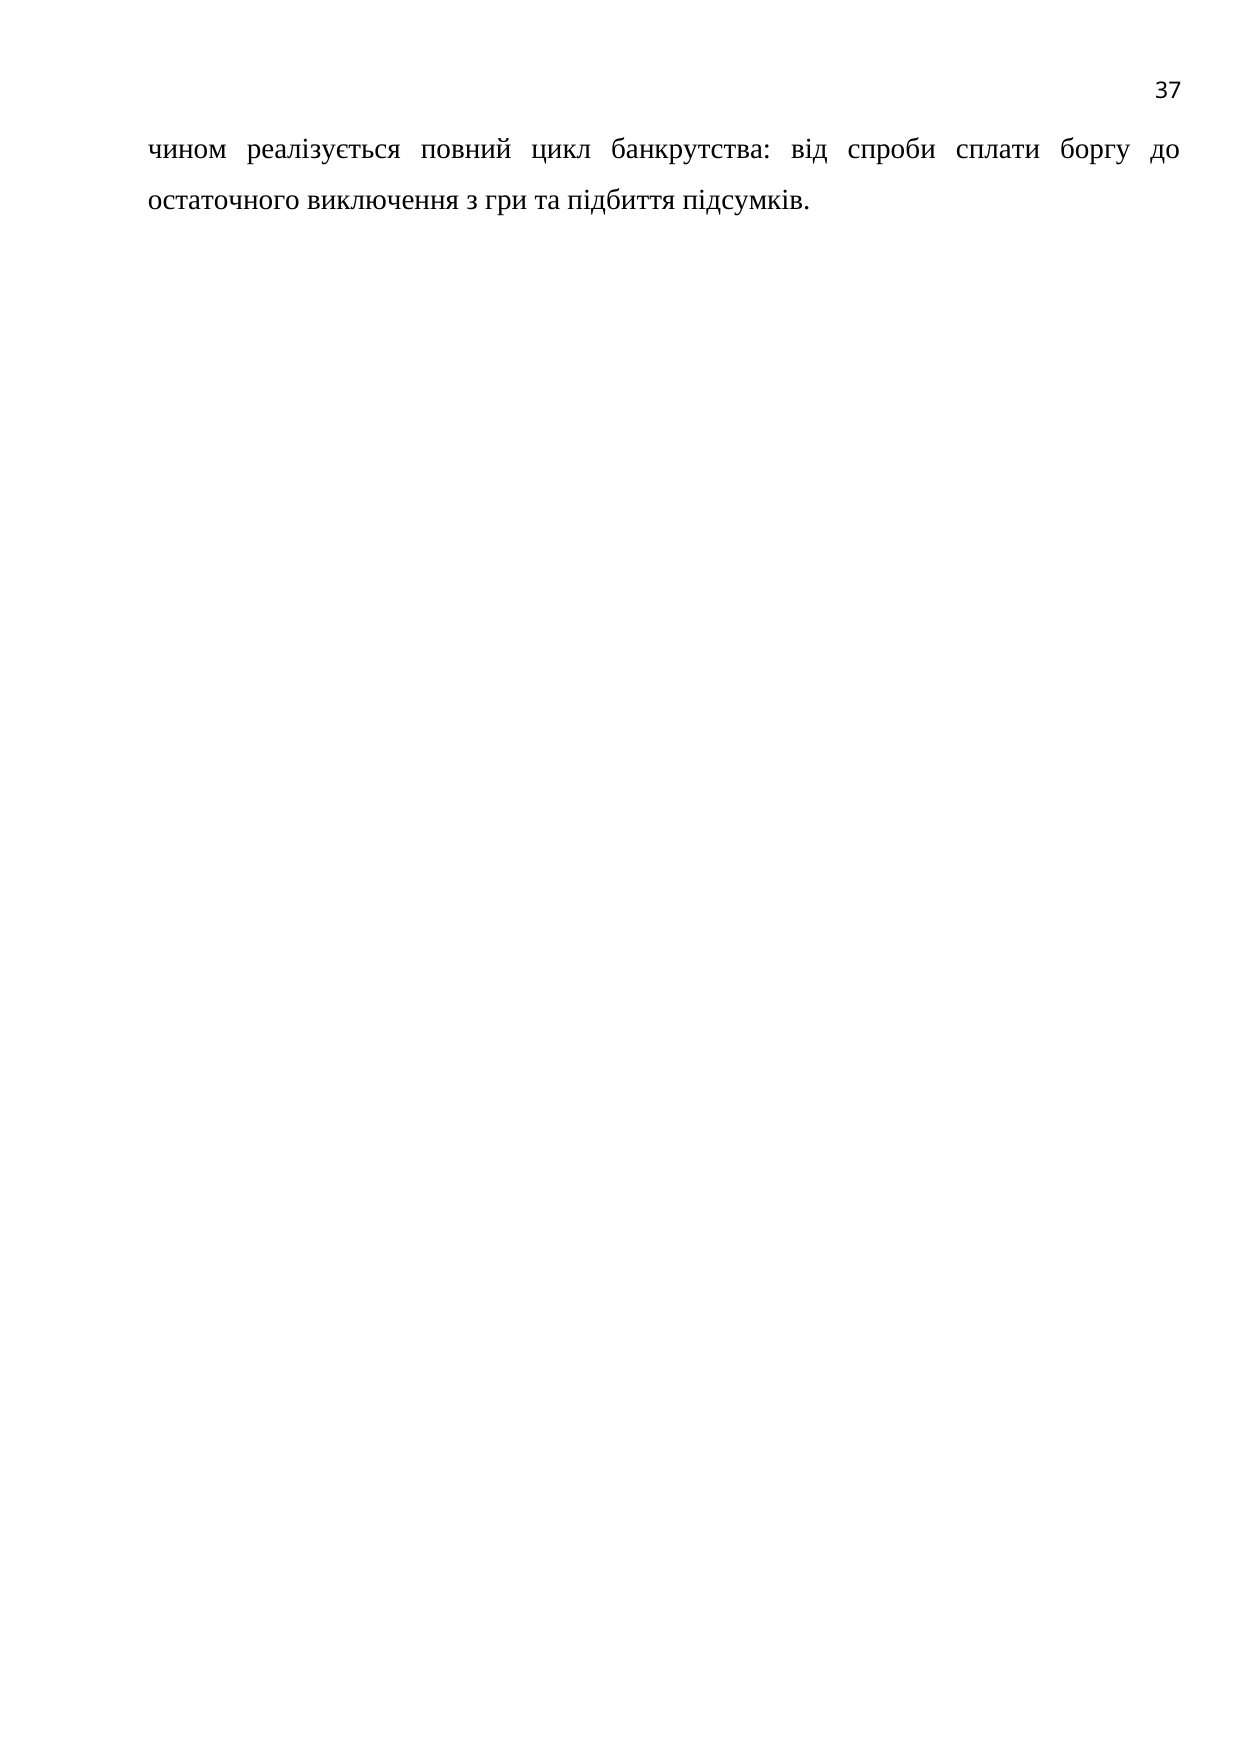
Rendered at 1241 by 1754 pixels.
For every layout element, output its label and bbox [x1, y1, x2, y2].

text [148, 131, 1181, 215]
